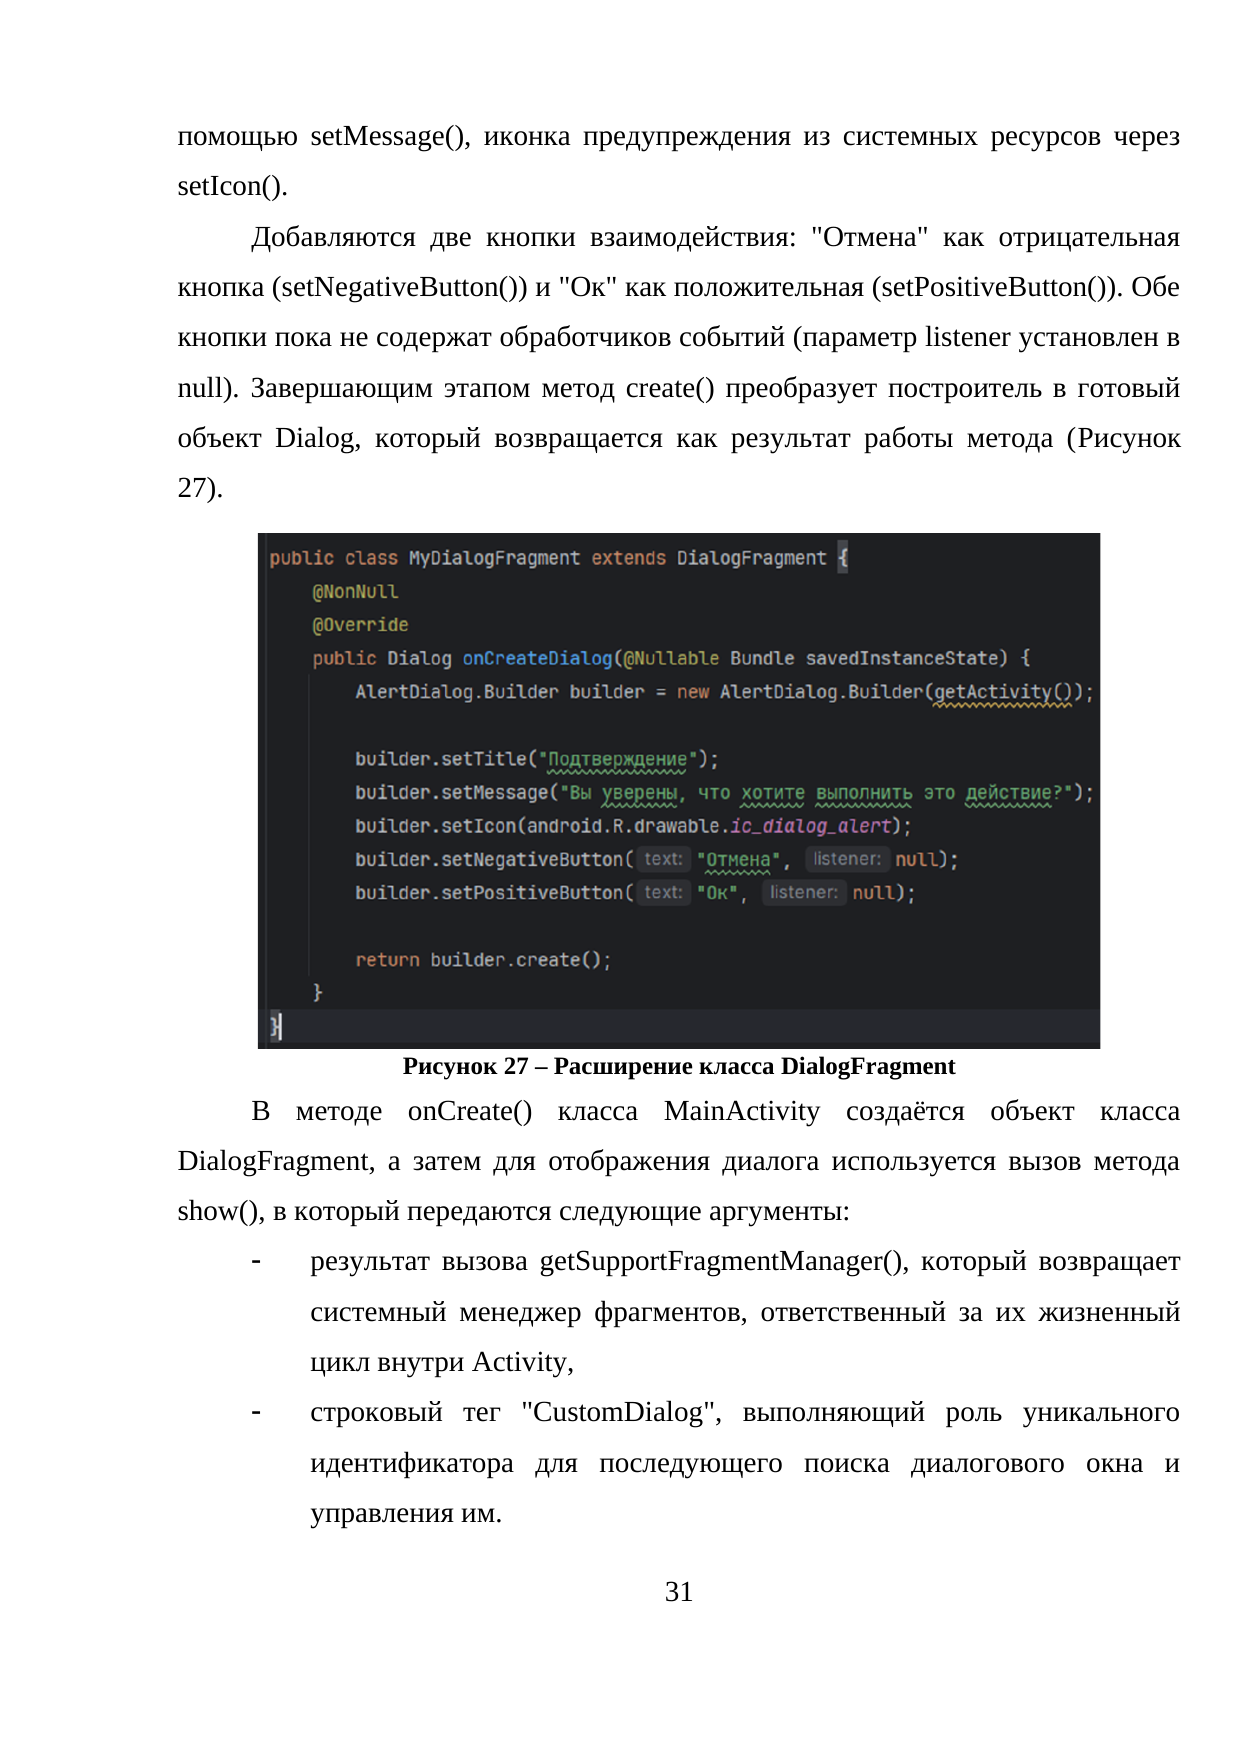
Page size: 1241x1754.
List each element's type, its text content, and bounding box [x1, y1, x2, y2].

list строковый тег "CustomDialog", выполняющий роль уникального идентификатора для последующего поиска диалогового окна и управления им. [251, 1394, 1181, 1529]
text Добавляются две кнопки взаимодействия: "Отмена" как отрицательная кнопка (setNegativeButton()) и "Ок" как положительная (setPositiveButton()). Обе кнопки пока не содержат обработчиков событий (параметр listener установлен в null). Завершающим этапом метод create() преобразует построитель в готовый объект Dialog, который возвращается как результат работы метода (Рисунок 27). [177, 219, 1181, 504]
picture [257, 533, 1101, 1049]
list результат вызова getSupportFragmentManager(), который возвращает системный менеджер фрагментов, ответственный за их жизненный цикл внутри Activity, [251, 1243, 1181, 1378]
text В методе onCreate() класса MainActivity создаётся объект класса DialogFragment, а затем для отображения диалога используется вызов метода show(), в который передаются следующие аргументы: [177, 1093, 1181, 1227]
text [177, 118, 1181, 202]
